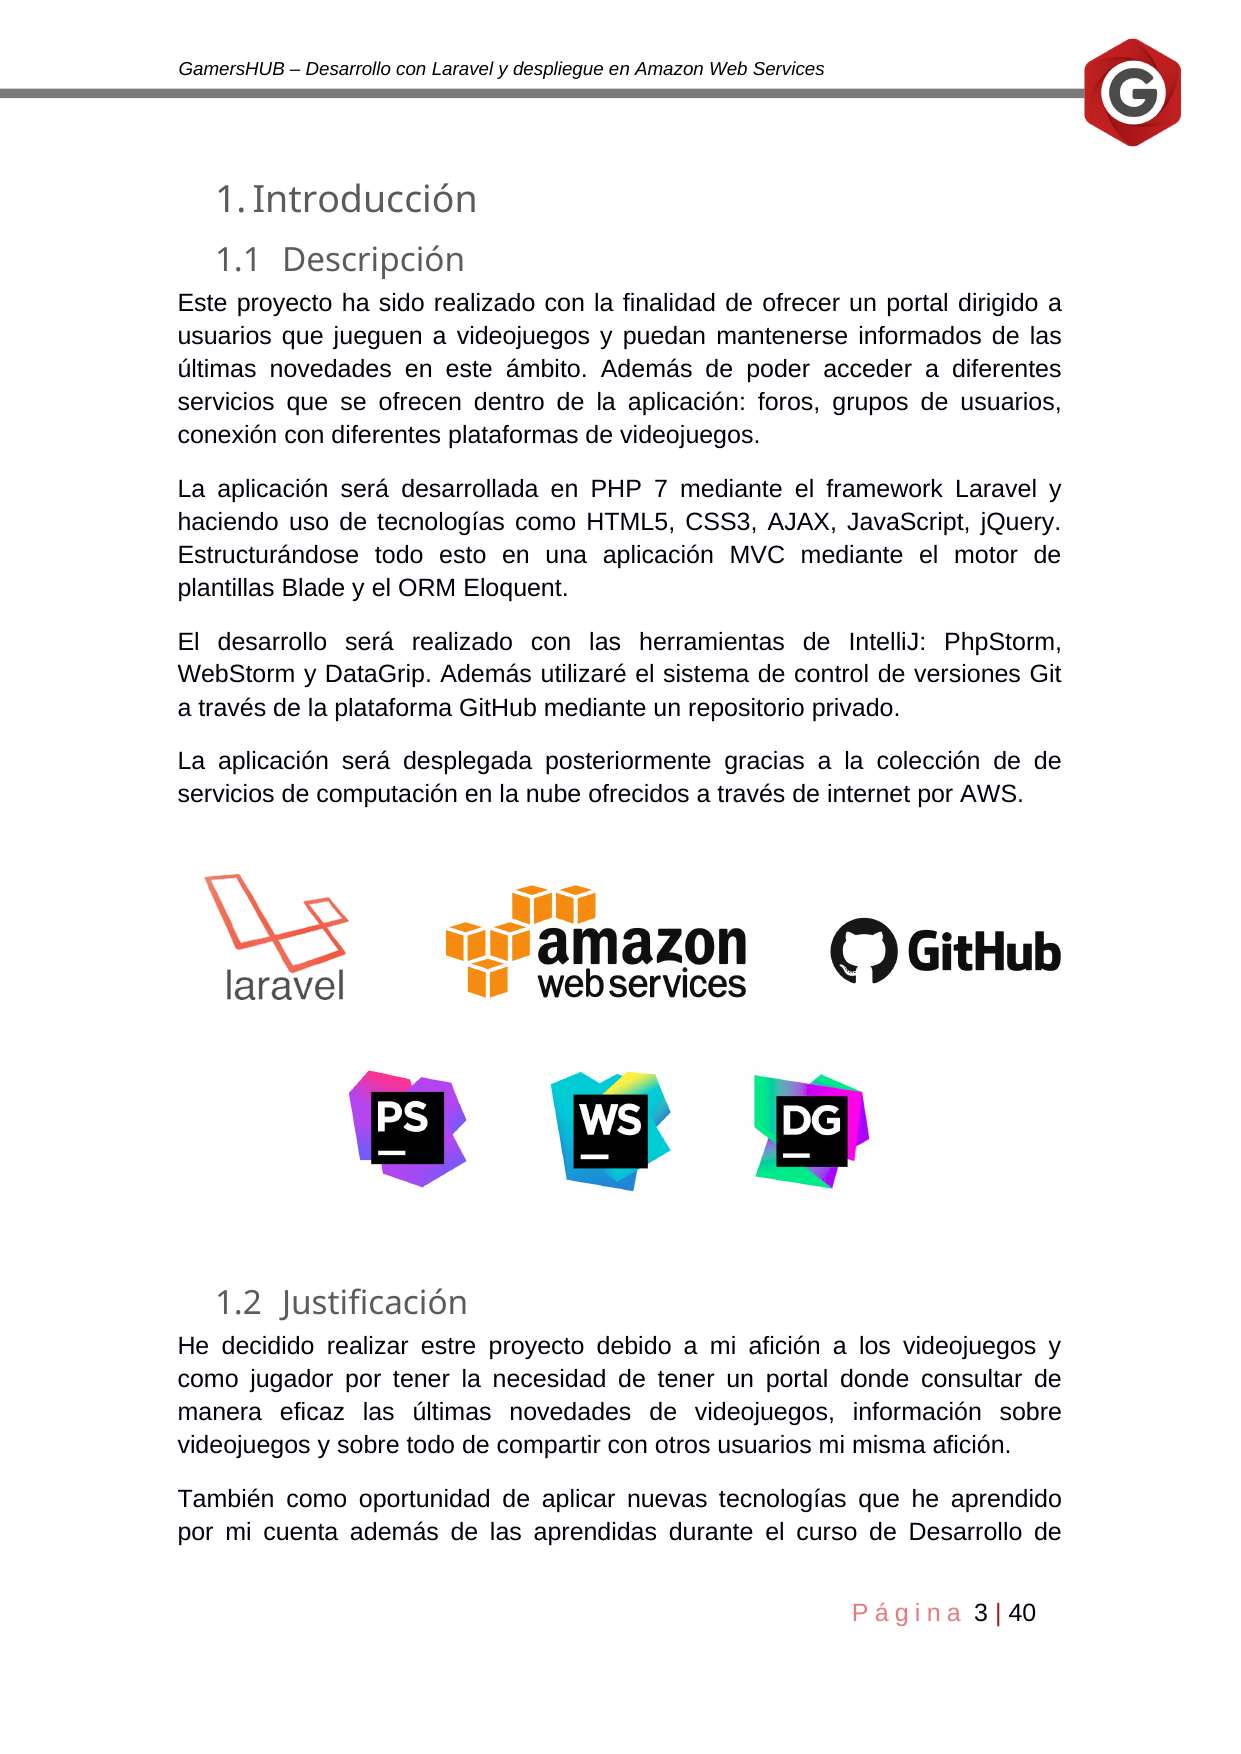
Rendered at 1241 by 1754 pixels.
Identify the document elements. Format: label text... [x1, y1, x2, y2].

picture [335, 1056, 479, 1200]
subtitle Introducción [215, 173, 1063, 224]
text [177, 1484, 1063, 1546]
text Este proyecto ha sido realizado con la finalidad de ofrecer un portal dirigido a usuarios que jueguen a videojuegos y puedan mantenerse informados de las últimas novedades en este ámbito. Además de poder acceder a diferentes servicios que se ofrecen dentro de la aplicación: foros, grupos de usuarios, conexión con diferentes plataformas de videojuegos. [177, 288, 1063, 448]
picture [1073, 33, 1192, 152]
picture [436, 873, 760, 1016]
picture [538, 1059, 683, 1203]
text El desarrollo será realizado con las herramientas de IntelliJ: PhpStorm, WebStorm y DataGrip. Además utilizaré el sistema de control de versiones Git a través de la plataforma GitHub mediante un repositorio privado. [177, 626, 1063, 721]
text La aplicación será desarrollada en PHP 7 mediante el framework Laravel y haciendo uso de tecnologías como HTML5, CSS3, AJAX, JavaScript, jQuery. Estructurándose todo esto en una aplicación MVC mediante el motor de plantillas Blade y el ORM Eloquent. [177, 473, 1063, 601]
text La aplicación será desplegada posteriormente gracias a la colección de de servicios de computación en la nube ofrecidos a través de internet por AWS. [177, 746, 1063, 808]
subtitle Justificación [215, 1279, 1063, 1324]
picture [793, 894, 1098, 1007]
subtitle Descripción [215, 235, 1063, 281]
picture [739, 1059, 885, 1204]
text He decidido realizar estre proyecto debido a mi afición a los videojuegos y como jugador por tener la necesidad de tener un portal donde consultar de manera eficaz las últimas novedades de videojuegos, información sobre videojuegos y sobre todo de compartir con otros usuarios mi misma afición. [177, 1331, 1063, 1459]
picture [184, 842, 380, 1038]
